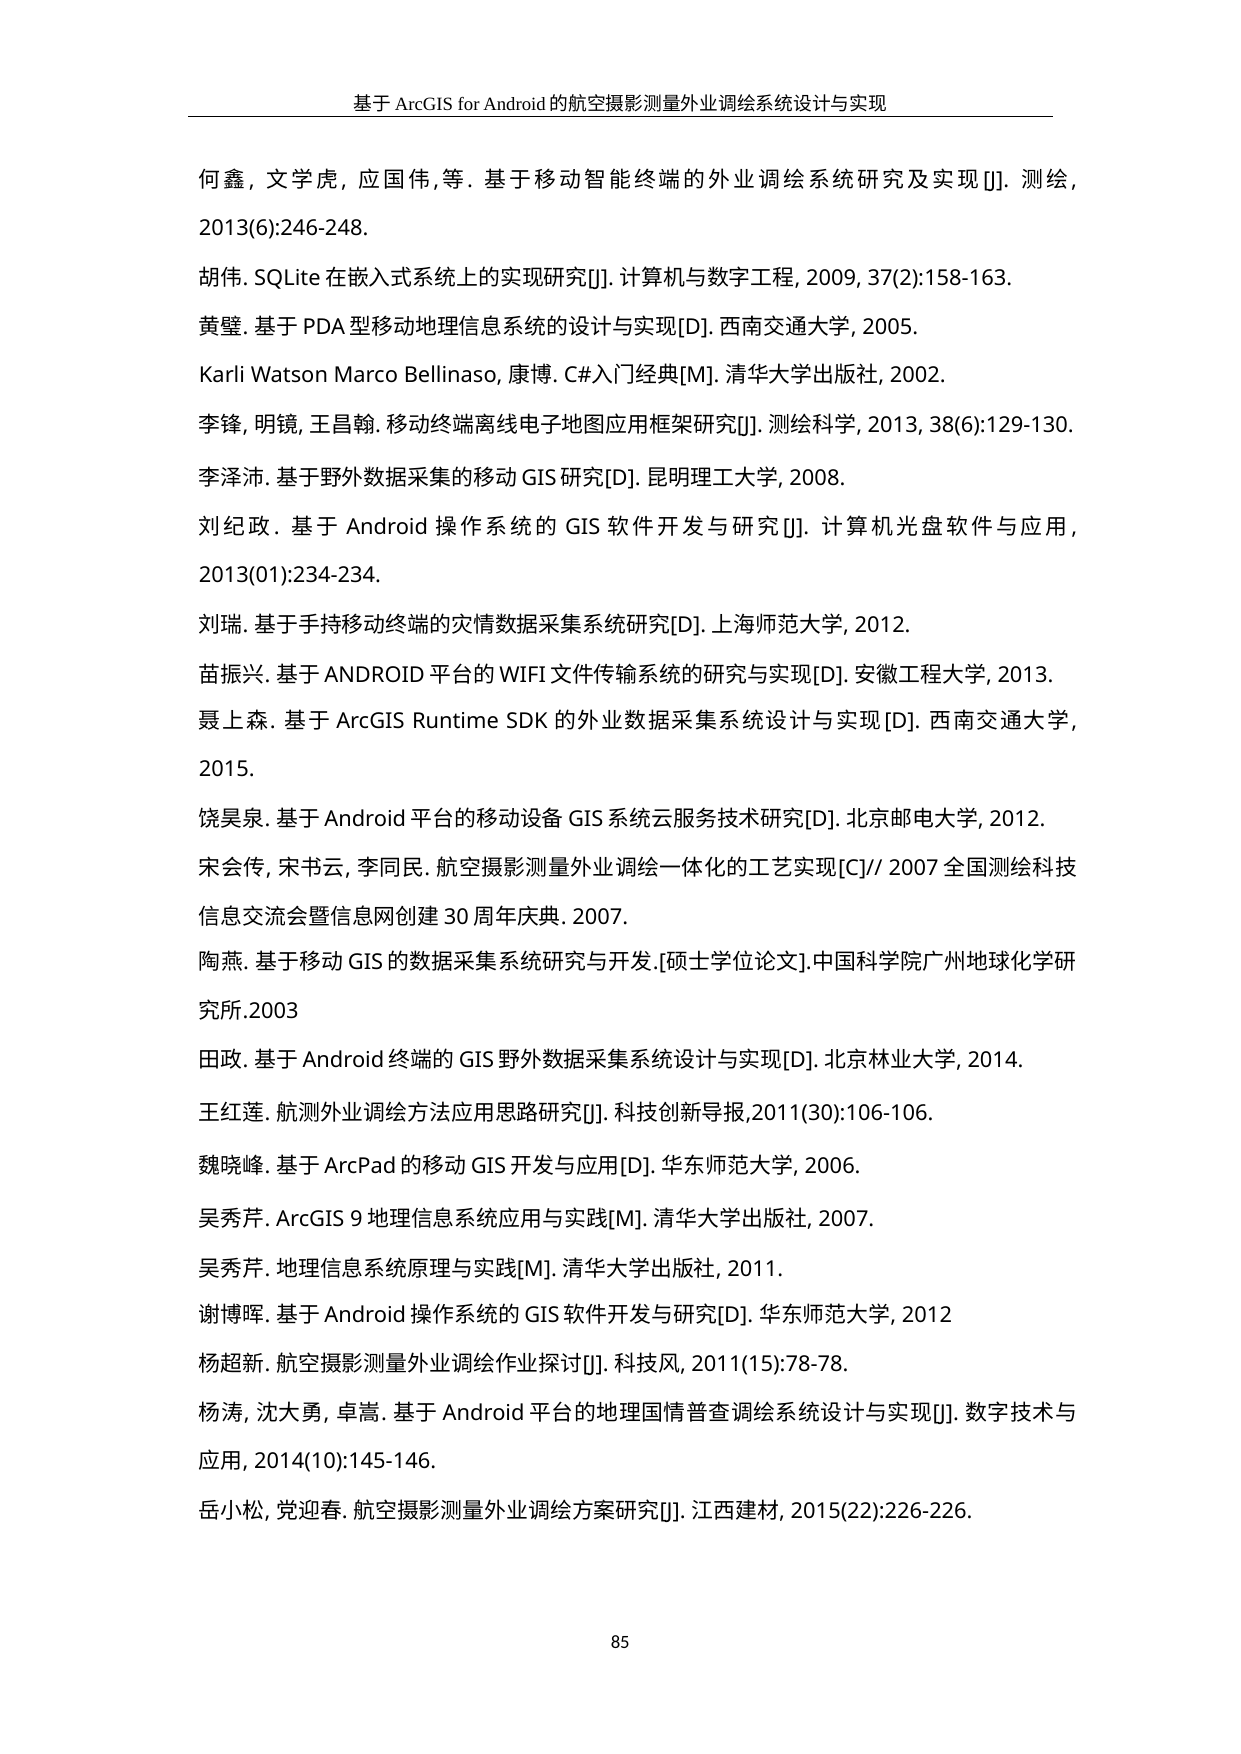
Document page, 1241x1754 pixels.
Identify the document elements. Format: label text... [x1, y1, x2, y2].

table_cell 杨涛, 沈大勇, 卓嵩. 基于Android平台的地理国情普查调绘系统设计与实现[J]. 数字技术与应用, 2014(10):145-146. [188, 1395, 1088, 1488]
table_cell 陶燕. 基于移动GIS的数据采集系统研究与开发.[硕士学位论文].中国科学院广州地球化学研究所.2003 [188, 944, 1088, 1037]
table_cell 胡伟. SQLite在嵌入式系统上的实现研究[J]. 计算机与数字工程, 2009, 37(2):158-163. [188, 256, 1088, 309]
table_cell 刘纪政. 基于Android操作系统的GIS软件开发与研究[J]. 计算机光盘软件与应用, 2013(01):234-234. [188, 509, 1088, 602]
table_cell 王红莲. 航测外业调绘方法应用思路研究[J]. 科技创新导报,2011(30):106-106. [188, 1091, 1088, 1144]
table_cell 田政. 基于Android终端的GIS野外数据采集系统设计与实现[D]. 北京林业大学, 2014. [188, 1038, 1088, 1091]
table_cell 魏晓峰. 基于ArcPad的移动GIS开发与应用[D]. 华东师范大学, 2006. [188, 1144, 1088, 1197]
table_cell 宋会传, 宋书云, 李同民. 航空摄影测量外业调绘一体化的工艺实现[C]// 2007全国测绘科技信息交流会暨信息网创建30周年庆典. 2007. [188, 850, 1088, 944]
table_cell 谢博晖. 基于Android操作系统的GIS软件开发与研究[D]. 华东师范大学, 2012 [188, 1296, 1088, 1341]
table_cell 苗振兴. 基于ANDROID平台的WIFI文件传输系统的研究与实现[D]. 安徽工程大学, 2013. [188, 655, 1088, 703]
table_cell 饶昊泉. 基于Android平台的移动设备GIS系统云服务技术研究[D]. 北京邮电大学, 2012. [188, 797, 1088, 850]
table_cell 杨超新. 航空摄影测量外业调绘作业探讨[J]. 科技风, 2011(15):78-78. [188, 1341, 1088, 1394]
table_cell 李泽沛. 基于野外数据采集的移动GIS研究[D]. 昆明理工大学, 2008. [188, 455, 1088, 508]
table_cell 吴秀芹. 地理信息系统原理与实践[M]. 清华大学出版社, 2011. [188, 1250, 1088, 1296]
table_cell 何鑫, 文学虎, 应国伟,等. 基于移动智能终端的外业调绘系统研究及实现[J]. 测绘, 2013(6):246-248. [188, 162, 1088, 256]
table_cell 岳小松, 党迎春. 航空摄影测量外业调绘方案研究[J]. 江西建材, 2015(22):226-226. [188, 1488, 1088, 1541]
table_cell 李锋, 明镜, 王昌翰. 移动终端离线电子地图应用框架研究[J]. 测绘科学, 2013, 38(6):129-130. [188, 402, 1088, 455]
table_cell 黄璧. 基于PDA型移动地理信息系统的设计与实现[D]. 西南交通大学, 2005. Karli Watson Marco Bellinaso, 康博. C#入门经典[M]. 清华大学出版社, 2002. [188, 309, 1088, 402]
table_cell 聂上森. 基于ArcGIS Runtime SDK的外业数据采集系统设计与实现[D]. 西南交通大学, 2015. [188, 703, 1088, 797]
table_cell 吴秀芹. ArcGIS 9地理信息系统应用与实践[M]. 清华大学出版社, 2007. [188, 1197, 1088, 1250]
table_cell 刘瑞. 基于手持移动终端的灾情数据采集系统研究[D]. 上海师范大学, 2012. [188, 602, 1088, 655]
